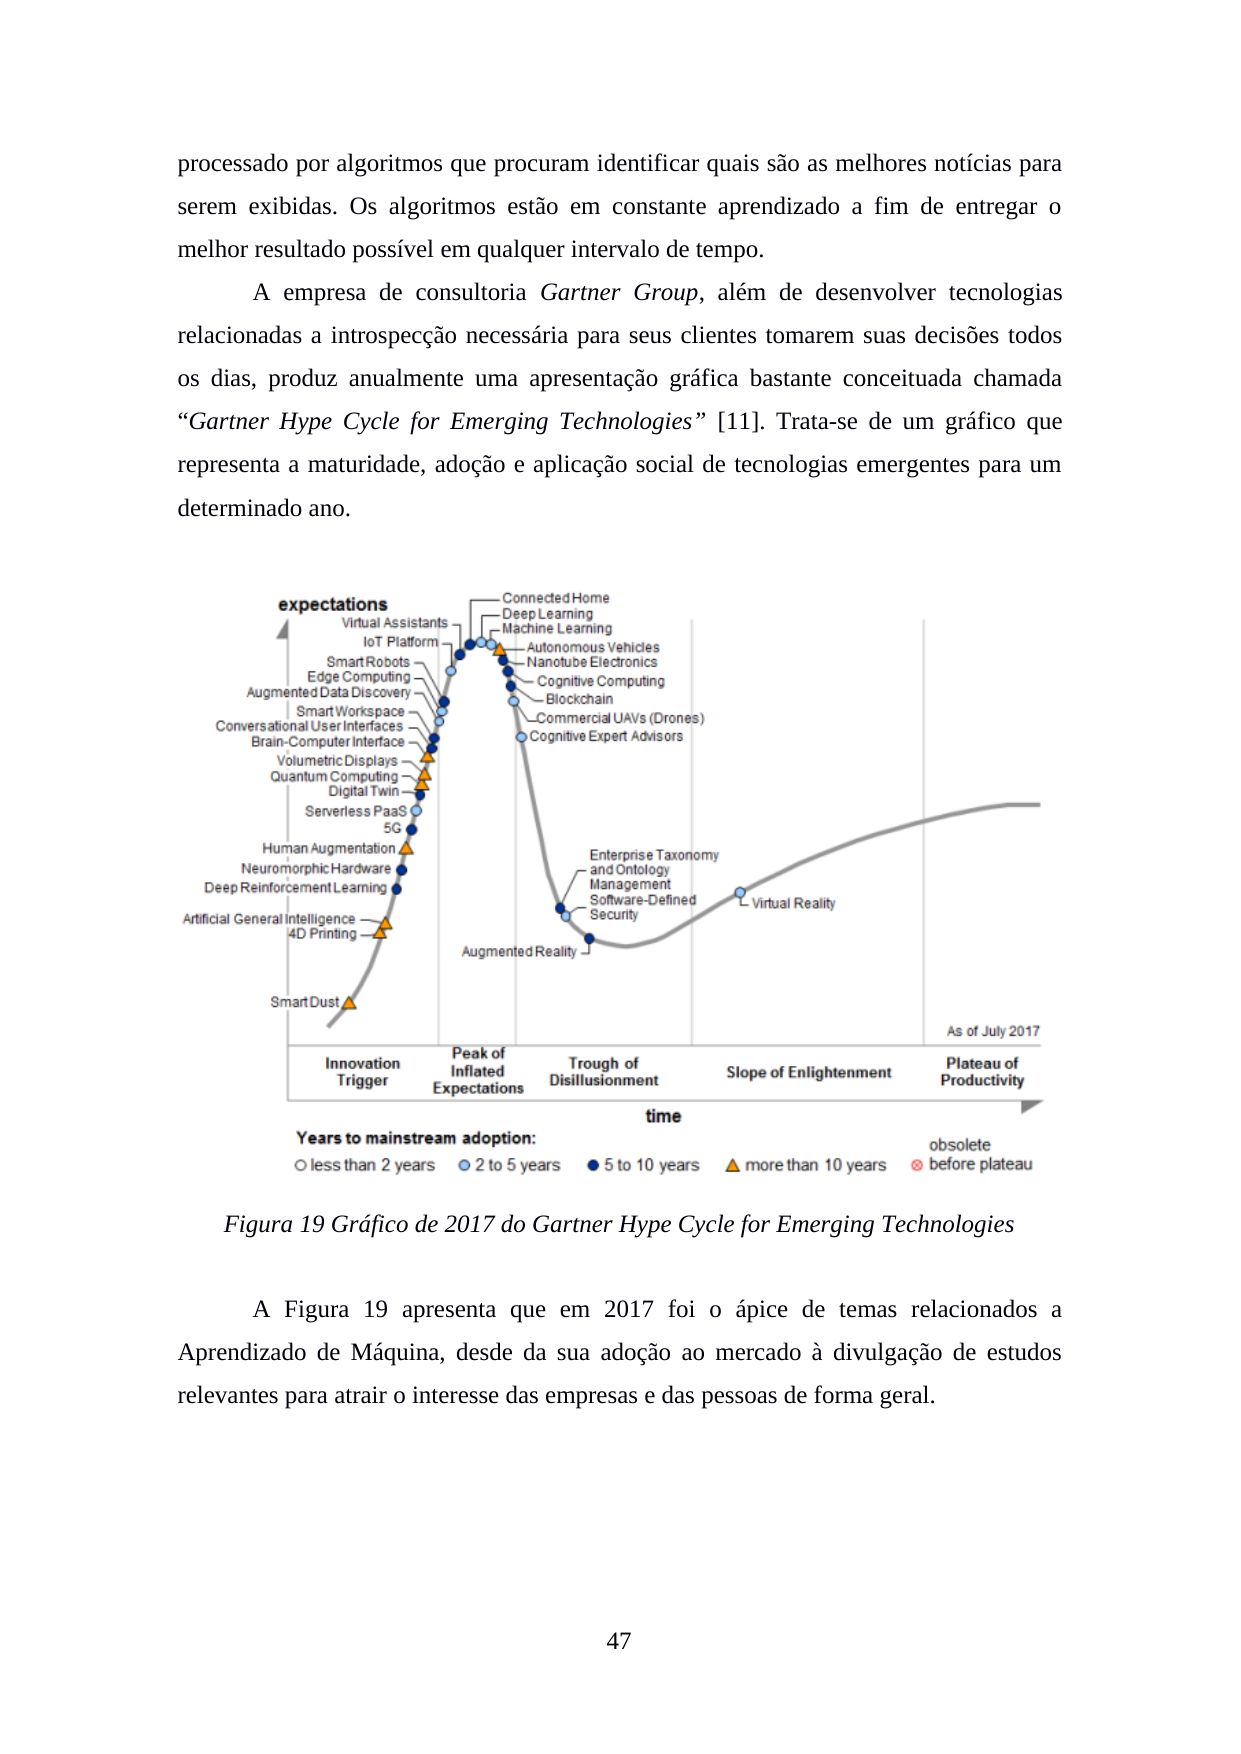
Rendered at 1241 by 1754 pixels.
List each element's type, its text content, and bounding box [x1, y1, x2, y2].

text Figura 19 Gráfico de 2017 do Gartner Hype Cycle for Emerging Technologies [177, 1209, 1063, 1238]
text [177, 148, 1063, 263]
text A Figura 19 apresenta que em 2017 foi o ápice de temas relacionados a Aprendizado de Máquina, desde da sua adoção ao mercado à divulgação de estudos relevantes para atrair o interesse das empresas e das pessoas de forma geral. [177, 1294, 1063, 1409]
text A empresa de consultoria Gartner Group, além de desenvolver tecnologias relacionadas a introspecção necessária para seus clientes tomarem suas decisões todos os dias, produz anualmente uma apresentação gráfica bastante conceituada chamada “Gartner Hype Cycle for Emerging Technologies” [11]. Trata-se de um gráfico que representa a maturidade, adoção e aplicação social de tecnologias emergentes para um determinado ano. [177, 277, 1063, 521]
picture [177, 578, 1063, 1183]
